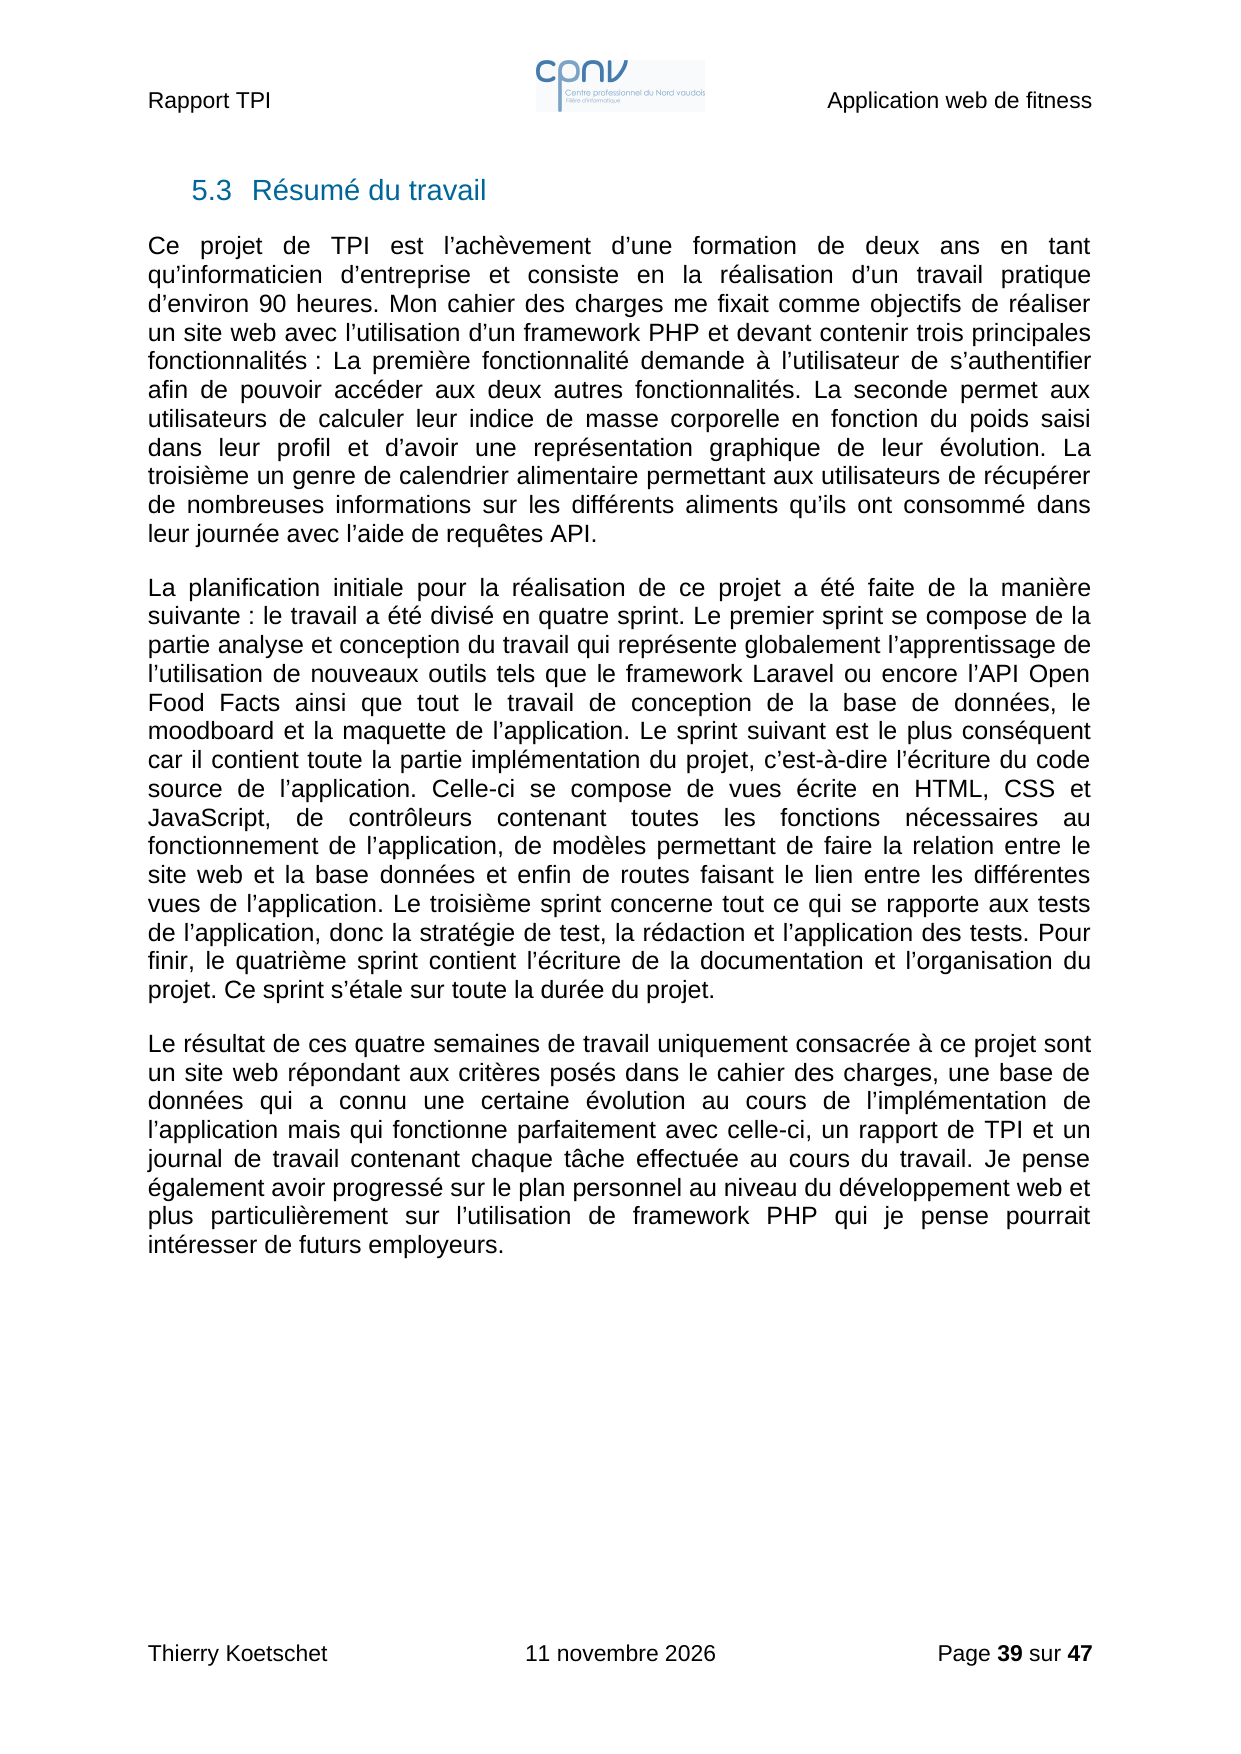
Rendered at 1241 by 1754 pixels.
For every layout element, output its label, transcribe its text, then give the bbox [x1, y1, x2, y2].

text Le résultat de ces quatre semaines de travail uniquement consacrée à ce projet sont un site web répondant aux critères posés dans le cahier des charges, une base de données qui a connu une certaine évolution au cours de l’implémentation de l’application mais qui fonctionne parfaitement avec celle-ci, un rapport de TPI et un journal de travail contenant chaque tâche effectuée au cours du travail. Je pense également avoir progressé sur le plan personnel au niveau du développement web et plus particulièrement sur l’utilisation de framework PHP qui je pense pourrait intéresser de futurs employeurs. [148, 1029, 1092, 1259]
subtitle Résumé du travail [191, 173, 1092, 206]
text La planification initiale pour la réalisation de ce projet a été faite de la manière suivante : le travail a été divisé en quatre sprint. Le premier sprint se compose de la partie analyse et conception du travail qui représente globalement l’apprentissage de l’utilisation de nouveaux outils tels que le framework Laravel ou encore l’API Open Food Facts ainsi que tout le travail de conception de la base de données, le moodboard et la maquette de l’application. Le sprint suivant est le plus conséquent car il contient toute la partie implémentation du projet, c’est-à-dire l’écriture du code source de l’application. Celle-ci se compose de vues écrite en HTML, CSS et JavaScript, de contrôleurs contenant toutes les fonctions nécessaires au fonctionnement de l’application, de modèles permettant de faire la relation entre le site web et la base données et enfin de routes faisant le lien entre les différentes vues de l’application. Le troisième sprint concerne tout ce qui se rapporte aux tests de l’application, donc la stratégie de test, la rédaction et l’application des tests. Pour finir, le quatrième sprint contient l’écriture de la documentation et l’organisation du projet. Ce sprint s’étale sur toute la durée du projet. [148, 572, 1092, 1004]
text Ce projet de TPI est l’achèvement d’une formation de deux ans en tant qu’informaticien d’entreprise et consiste en la réalisation d’un travail pratique d’environ 90 heures. Mon cahier des charges me fixait comme objectifs de réaliser un site web avec l’utilisation d’un framework PHP et devant contenir trois principales fonctionnalités : La première fonctionnalité demande à l’utilisateur de s’authentifier afin de pouvoir accéder aux deux autres fonctionnalités. La seconde permet aux utilisateurs de calculer leur indice de masse corporelle en fonction du poids saisi dans leur profil et d’avoir une représentation graphique de leur évolution. La troisième un genre de calendrier alimentaire permettant aux utilisateurs de récupérer de nombreuses informations sur les différents aliments qu’ils ont consommé dans leur journée avec l’aide de requêtes API. [148, 231, 1092, 547]
